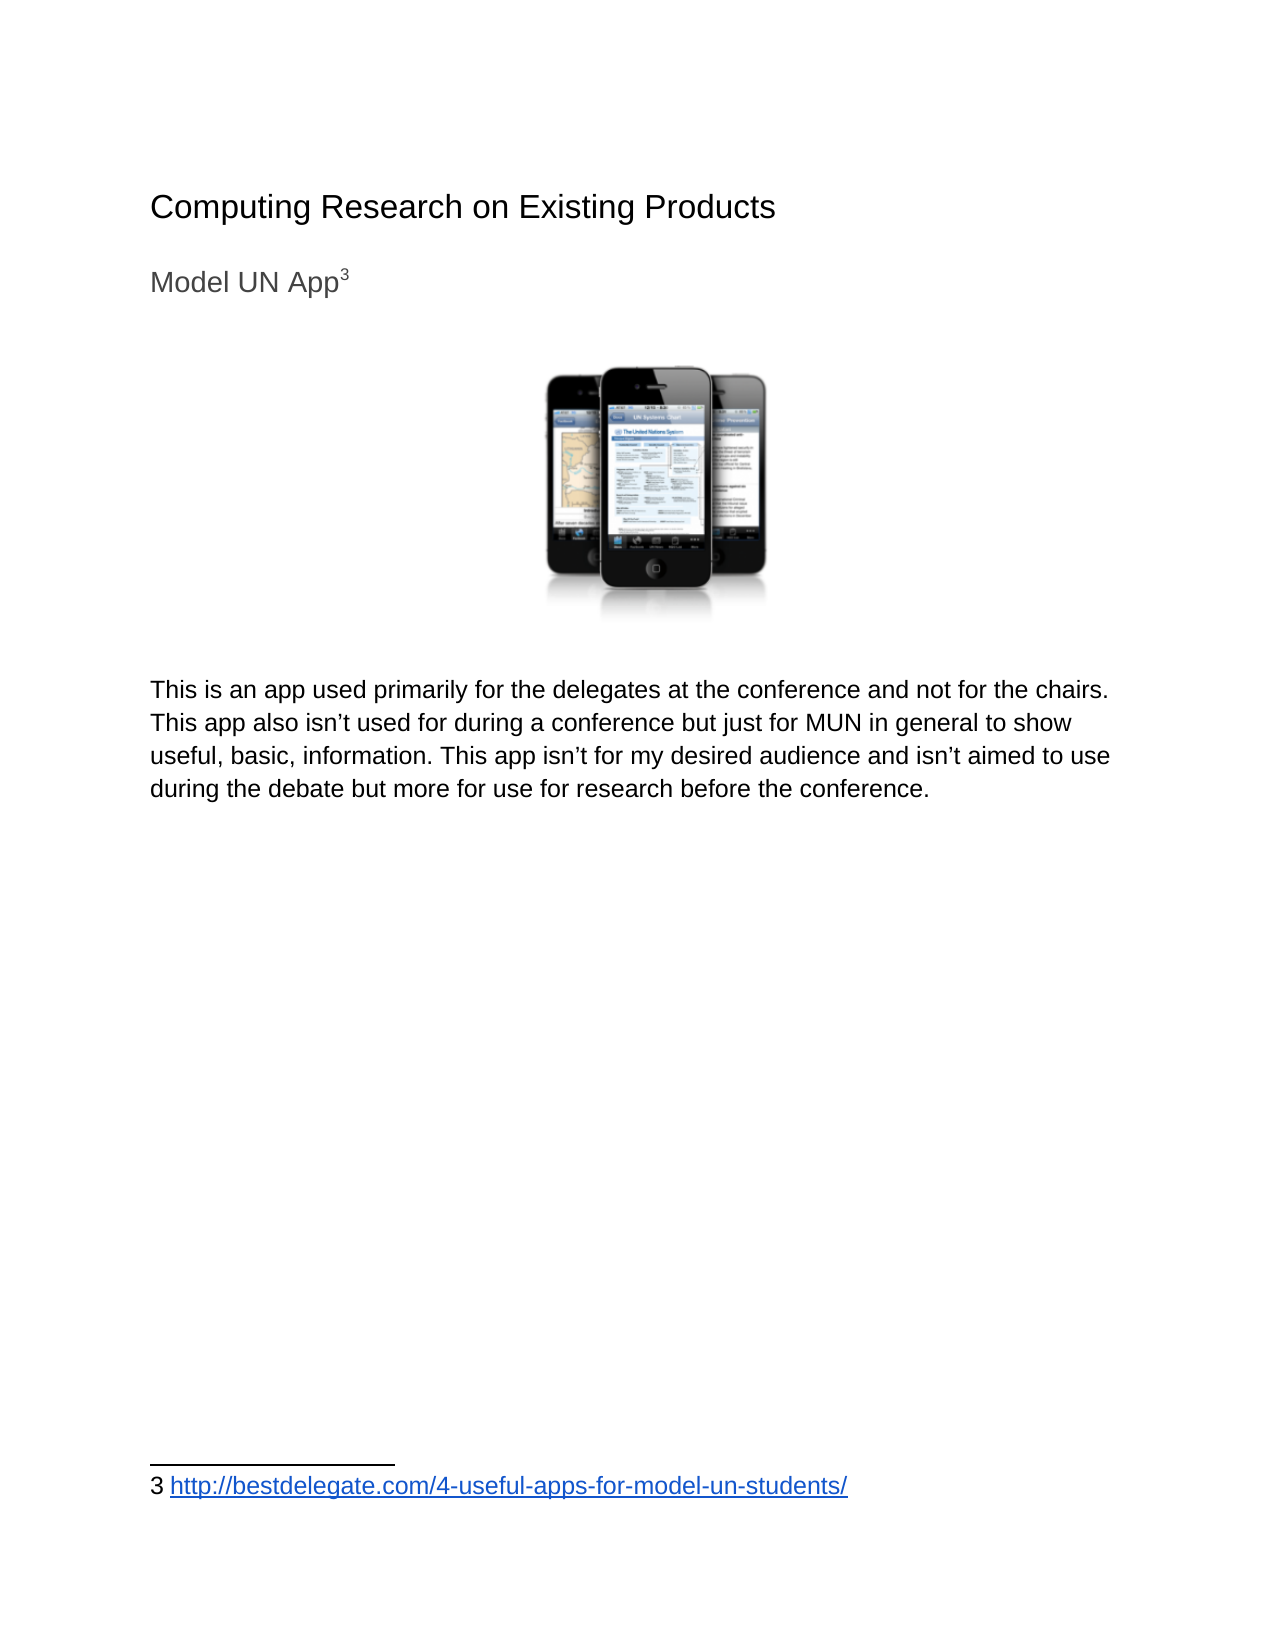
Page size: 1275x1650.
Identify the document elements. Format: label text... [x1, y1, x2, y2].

picture [153, 349, 1129, 639]
subtitle Computing Research on Existing Products [150, 187, 1125, 226]
subtitle Model UN App [150, 265, 1125, 298]
